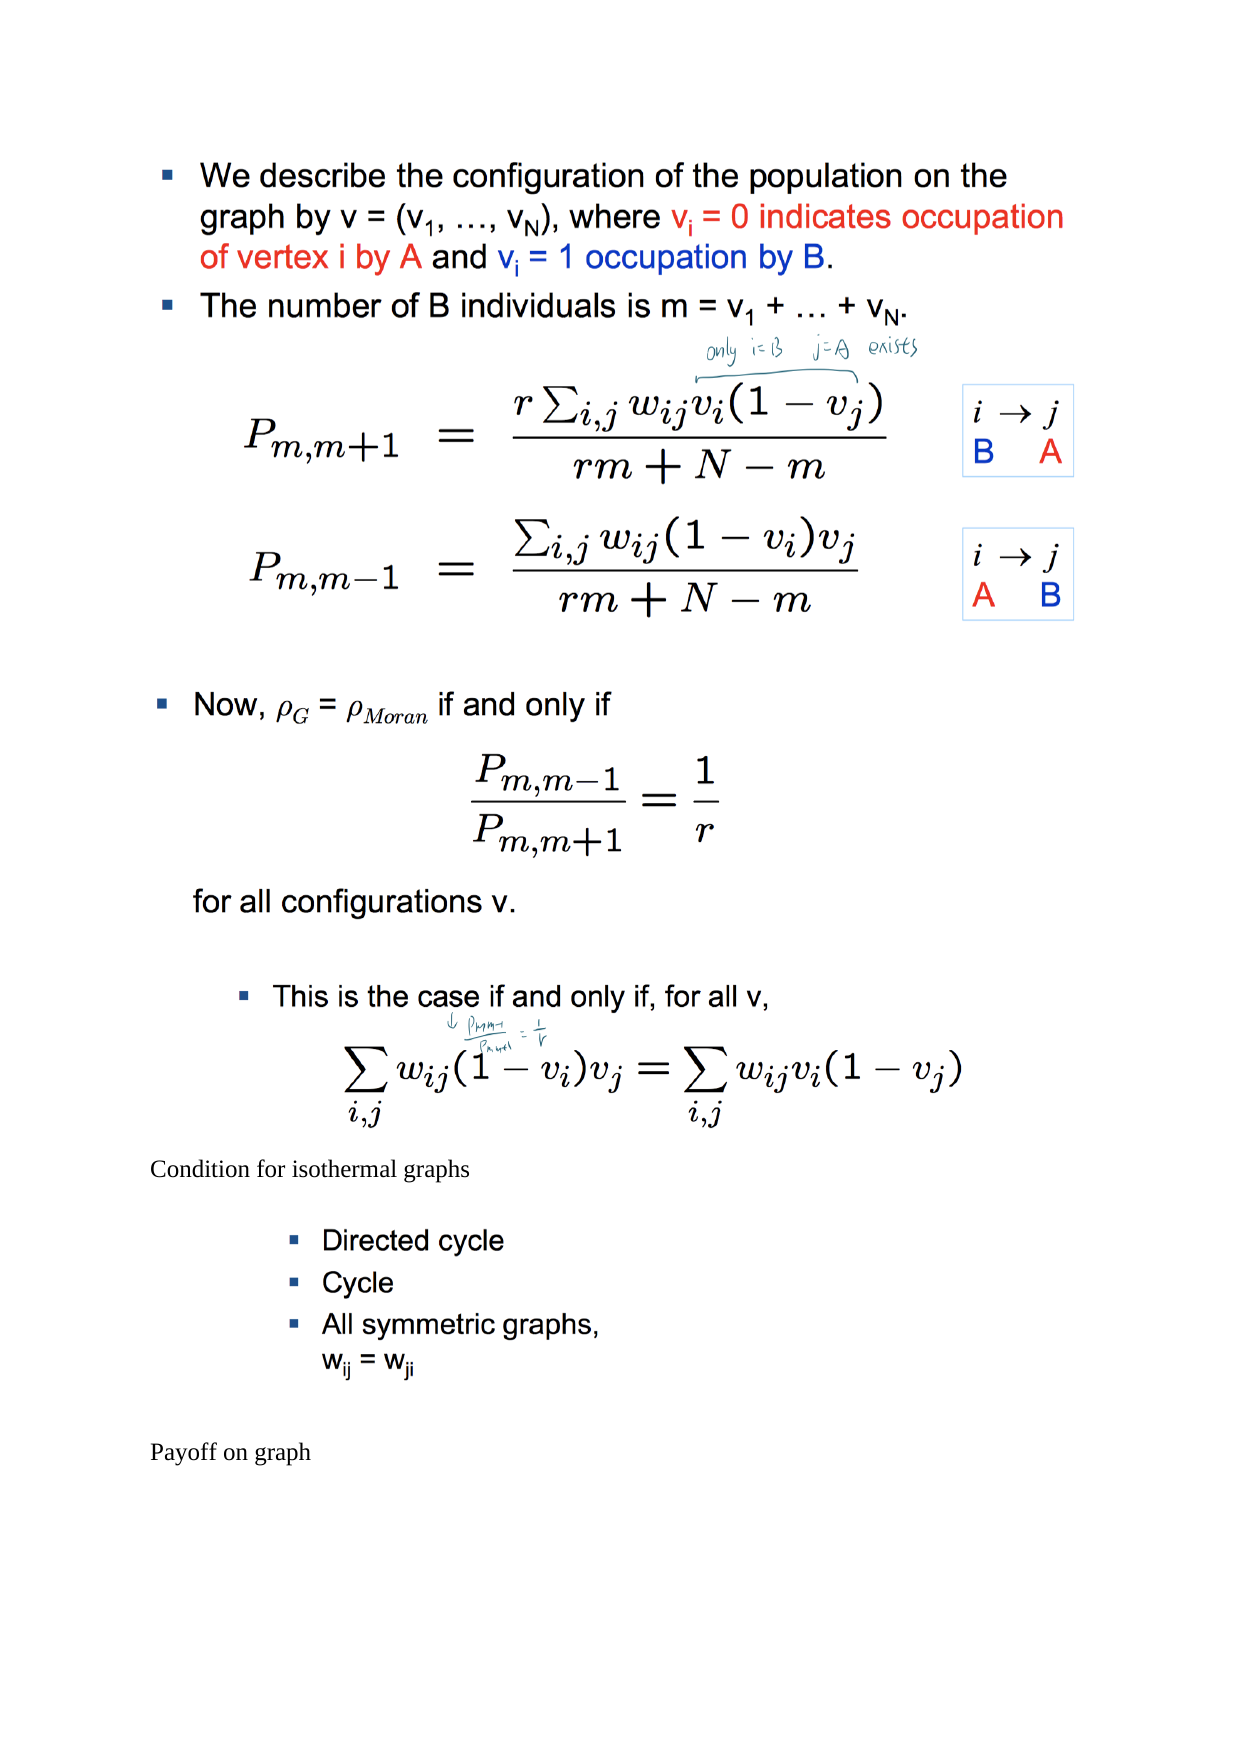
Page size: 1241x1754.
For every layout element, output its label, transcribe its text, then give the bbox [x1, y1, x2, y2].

picture [268, 1211, 637, 1437]
picture [225, 979, 1039, 1155]
text Payoff on graph [150, 1437, 1090, 1465]
picture [150, 680, 829, 922]
picture [150, 150, 1090, 652]
text Condition for isothermal graphs [150, 1154, 1090, 1183]
